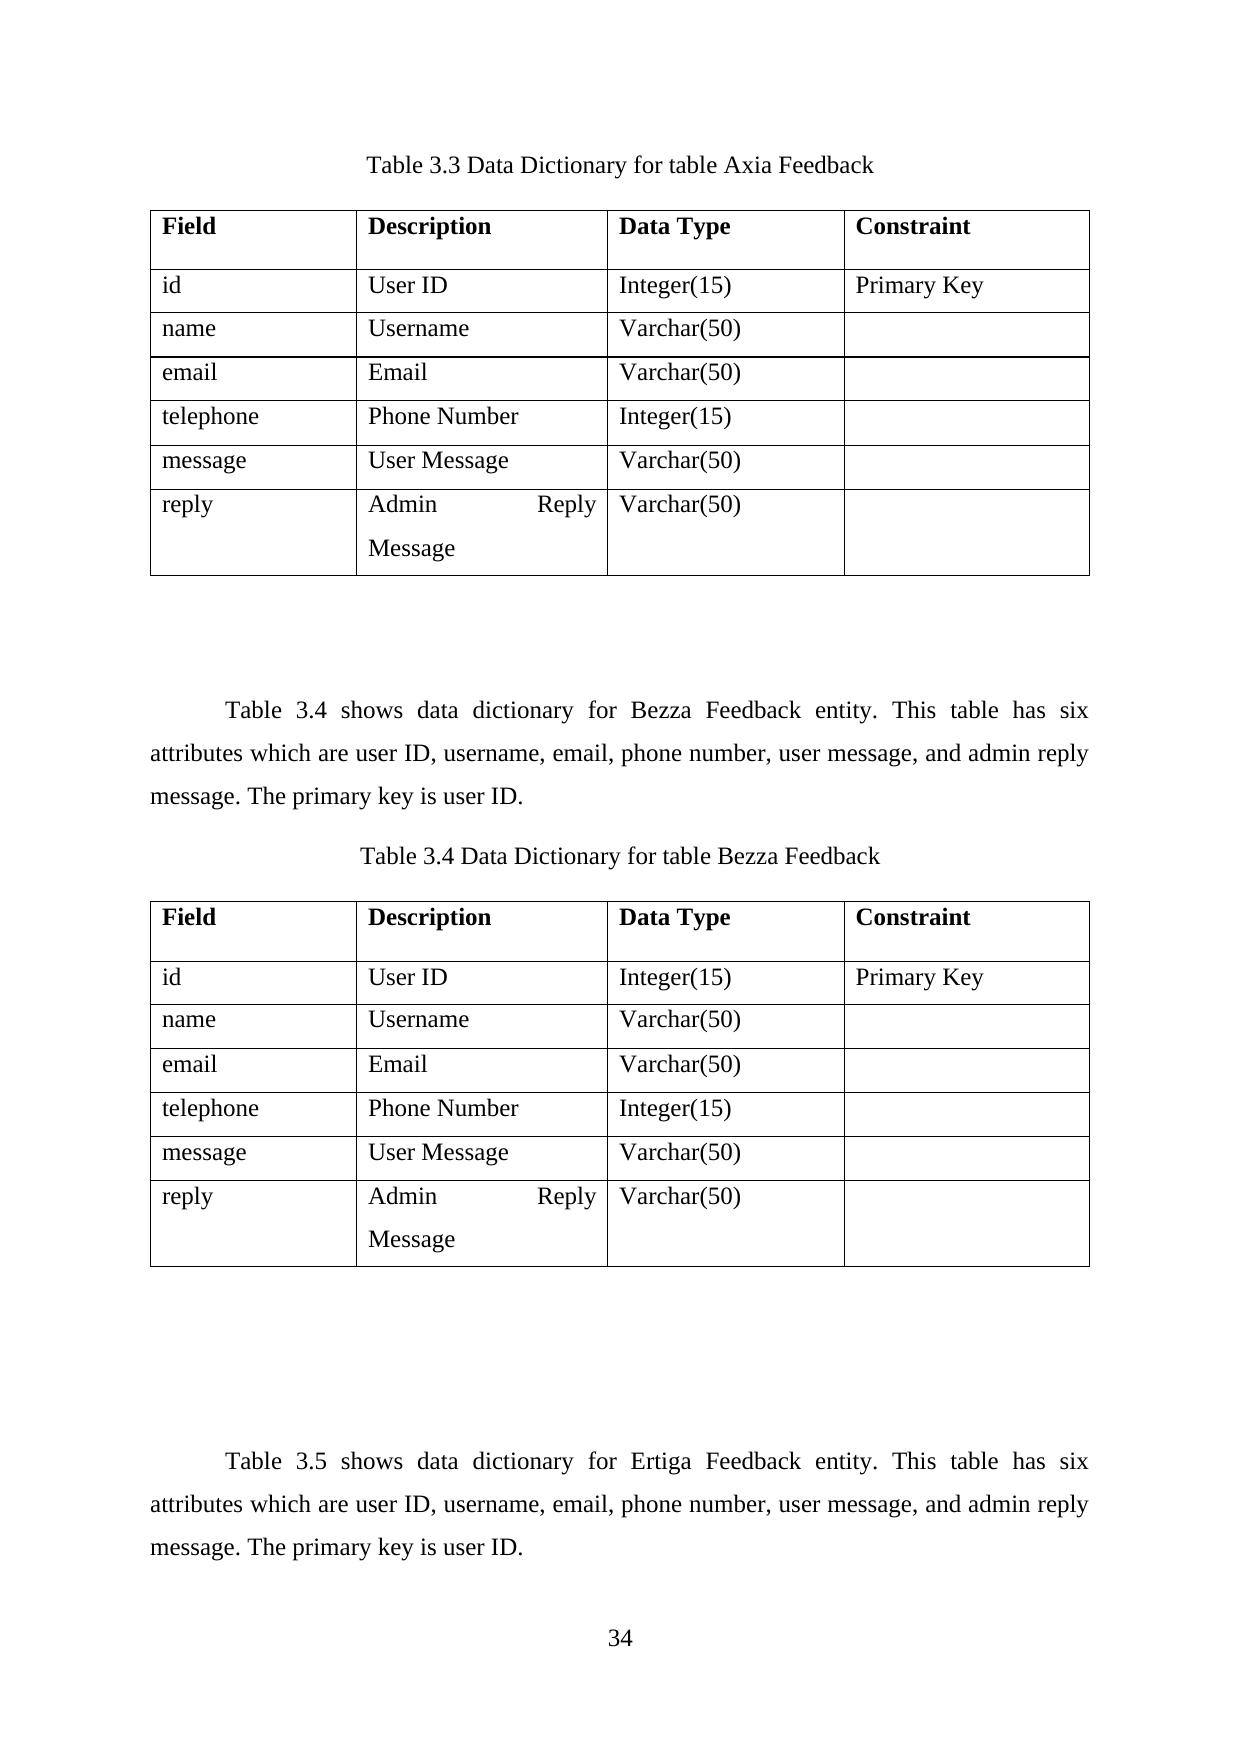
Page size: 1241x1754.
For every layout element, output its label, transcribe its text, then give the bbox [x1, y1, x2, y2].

table_cell [845, 313, 1089, 356]
table_header Constraint [845, 211, 1089, 269]
table_cell [845, 358, 1089, 400]
table_header Description [357, 902, 607, 961]
table_cell Varchar(50) [608, 1137, 844, 1180]
table_header Data Type [608, 902, 844, 961]
table_cell [845, 1181, 1089, 1266]
table_cell Varchar(50) [608, 1181, 844, 1266]
table_cell telephone [151, 401, 356, 444]
table_cell Phone Number [357, 1093, 607, 1136]
table_cell Varchar(50) [608, 446, 844, 488]
table_cell User ID [357, 270, 607, 312]
table_header Data Type [608, 211, 844, 269]
text Table 3.3 Data Dictionary for table Axia Feedback [150, 150, 1090, 179]
table_cell Varchar(50) [608, 490, 844, 574]
table_cell User Message [357, 1137, 607, 1180]
table_cell [845, 1093, 1089, 1136]
table_cell name [151, 1005, 356, 1048]
table_cell id [151, 270, 356, 312]
table_cell Varchar(50) [608, 313, 844, 356]
table_cell telephone [151, 1093, 356, 1136]
table_cell Admin Reply Message [357, 490, 607, 574]
table_cell Username [357, 313, 607, 356]
table_cell message [151, 446, 356, 488]
table_cell Varchar(50) [608, 358, 844, 400]
table_cell name [151, 313, 356, 356]
table_cell Integer(15) [608, 1093, 844, 1136]
table_cell Primary Key [845, 962, 1089, 1003]
table_cell User Message [357, 446, 607, 488]
table_cell Primary Key [845, 270, 1089, 312]
table_cell Varchar(50) [608, 1005, 844, 1048]
table_cell Integer(15) [608, 962, 844, 1003]
table_header Field [151, 211, 356, 269]
table_cell reply [151, 1181, 356, 1266]
table_cell [845, 1137, 1089, 1180]
table_cell message [151, 1137, 356, 1180]
table_header Field [151, 902, 356, 961]
table_cell Integer(15) [608, 401, 844, 444]
table_header Description [357, 211, 607, 269]
table_cell Varchar(50) [608, 1049, 844, 1092]
table_cell Email [357, 1049, 607, 1092]
table_cell [845, 401, 1089, 444]
table_cell Phone Number [357, 401, 607, 444]
table_header Constraint [845, 902, 1089, 961]
table_cell id [151, 962, 356, 1003]
table_cell [845, 1049, 1089, 1092]
text Table 3.5 shows data dictionary for Ertiga Feedback entity. This table has six attributes which are user ID, username, email, phone number, user message, and admin reply message. The primary key is user ID. [150, 1446, 1090, 1561]
text Table 3.4 shows data dictionary for Bezza Feedback entity. This table has six attributes which are user ID, username, email, phone number, user message, and admin reply message. The primary key is user ID. [150, 695, 1090, 810]
table_cell reply [151, 490, 356, 574]
table_cell [845, 1005, 1089, 1048]
text Table 3.4 Data Dictionary for table Bezza Feedback [150, 841, 1090, 870]
table_cell [845, 446, 1089, 488]
table_cell Integer(15) [608, 270, 844, 312]
table_cell [845, 490, 1089, 574]
table_cell User ID [357, 962, 607, 1003]
table_cell email [151, 358, 356, 400]
table_cell email [151, 1049, 356, 1092]
table_cell Admin Reply Message [357, 1181, 607, 1266]
table_cell Email [357, 358, 607, 400]
table_cell Username [357, 1005, 607, 1048]
